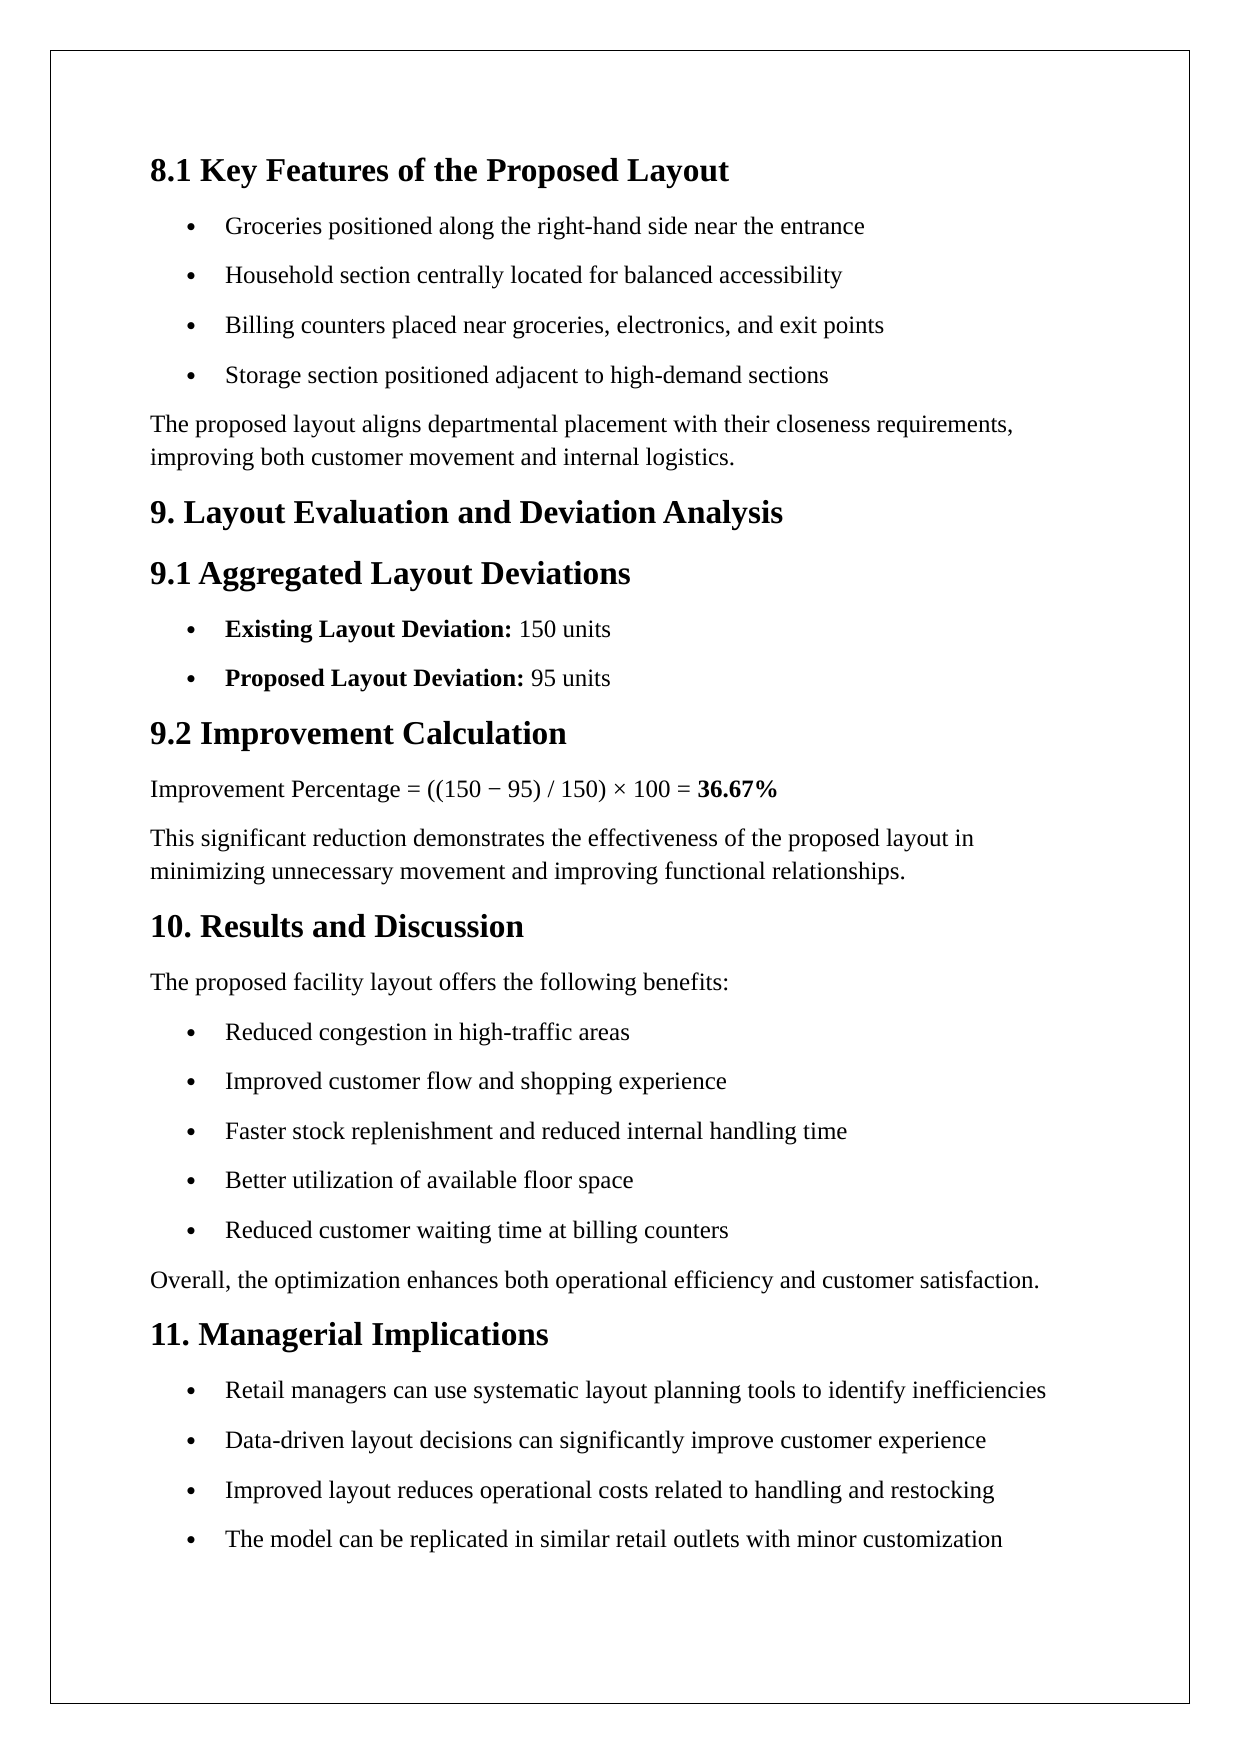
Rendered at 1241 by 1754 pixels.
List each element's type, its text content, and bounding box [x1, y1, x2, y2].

list Groceries positioned along the right-hand side near the entrance [187, 211, 1090, 239]
list Retail managers can use systematic layout planning tools to identify inefficiencies [187, 1375, 1090, 1404]
text 8.1 Key Features of the Proposed Layout [150, 150, 1090, 188]
text 9.1 Aggregated Layout Deviations [150, 553, 1090, 591]
list Billing counters placed near groceries, electronics, and exit points [187, 310, 1090, 339]
text 9.2 Improvement Calculation [150, 713, 1090, 751]
list Household section centrally located for balanced accessibility [187, 260, 1090, 289]
text 11. Managerial Implications [150, 1315, 1090, 1353]
list Improved layout reduces operational costs related to handling and restocking [187, 1475, 1090, 1503]
list Improved customer flow and shopping experience [187, 1066, 1090, 1095]
list Data-driven layout decisions can significantly improve customer experience [187, 1425, 1090, 1454]
list Better utilization of available floor space [187, 1166, 1090, 1194]
list Proposed Layout Deviation: 95 units [187, 663, 1090, 692]
text Improvement Percentage = ((150 − 95) / 150) × 100 = 36.67% [150, 774, 1090, 802]
text The proposed facility layout offers the following benefits: [150, 967, 1090, 996]
text 9. Layout Evaluation and Deviation Analysis [150, 492, 1090, 531]
text This significant reduction demonstrates the effectiveness of the proposed layout in minimizing unnecessary movement and improving functional relationships. [150, 823, 1090, 885]
list Faster stock replenishment and reduced internal handling time [187, 1116, 1090, 1145]
text 10. Results and Discussion [150, 906, 1090, 944]
list Storage section positioned adjacent to high-demand sections [187, 360, 1090, 388]
list Existing Layout Deviation: 150 units [187, 614, 1090, 642]
list Reduced congestion in high-traffic areas [187, 1017, 1090, 1045]
text Overall, the optimization enhances both operational efficiency and customer satisfaction. [150, 1265, 1090, 1294]
list Reduced customer waiting time at billing counters [187, 1215, 1090, 1244]
text The proposed layout aligns departmental placement with their closeness requirements, improving both customer movement and internal logistics. [150, 409, 1090, 471]
list The model can be replicated in similar retail outlets with minor customization [187, 1524, 1090, 1553]
